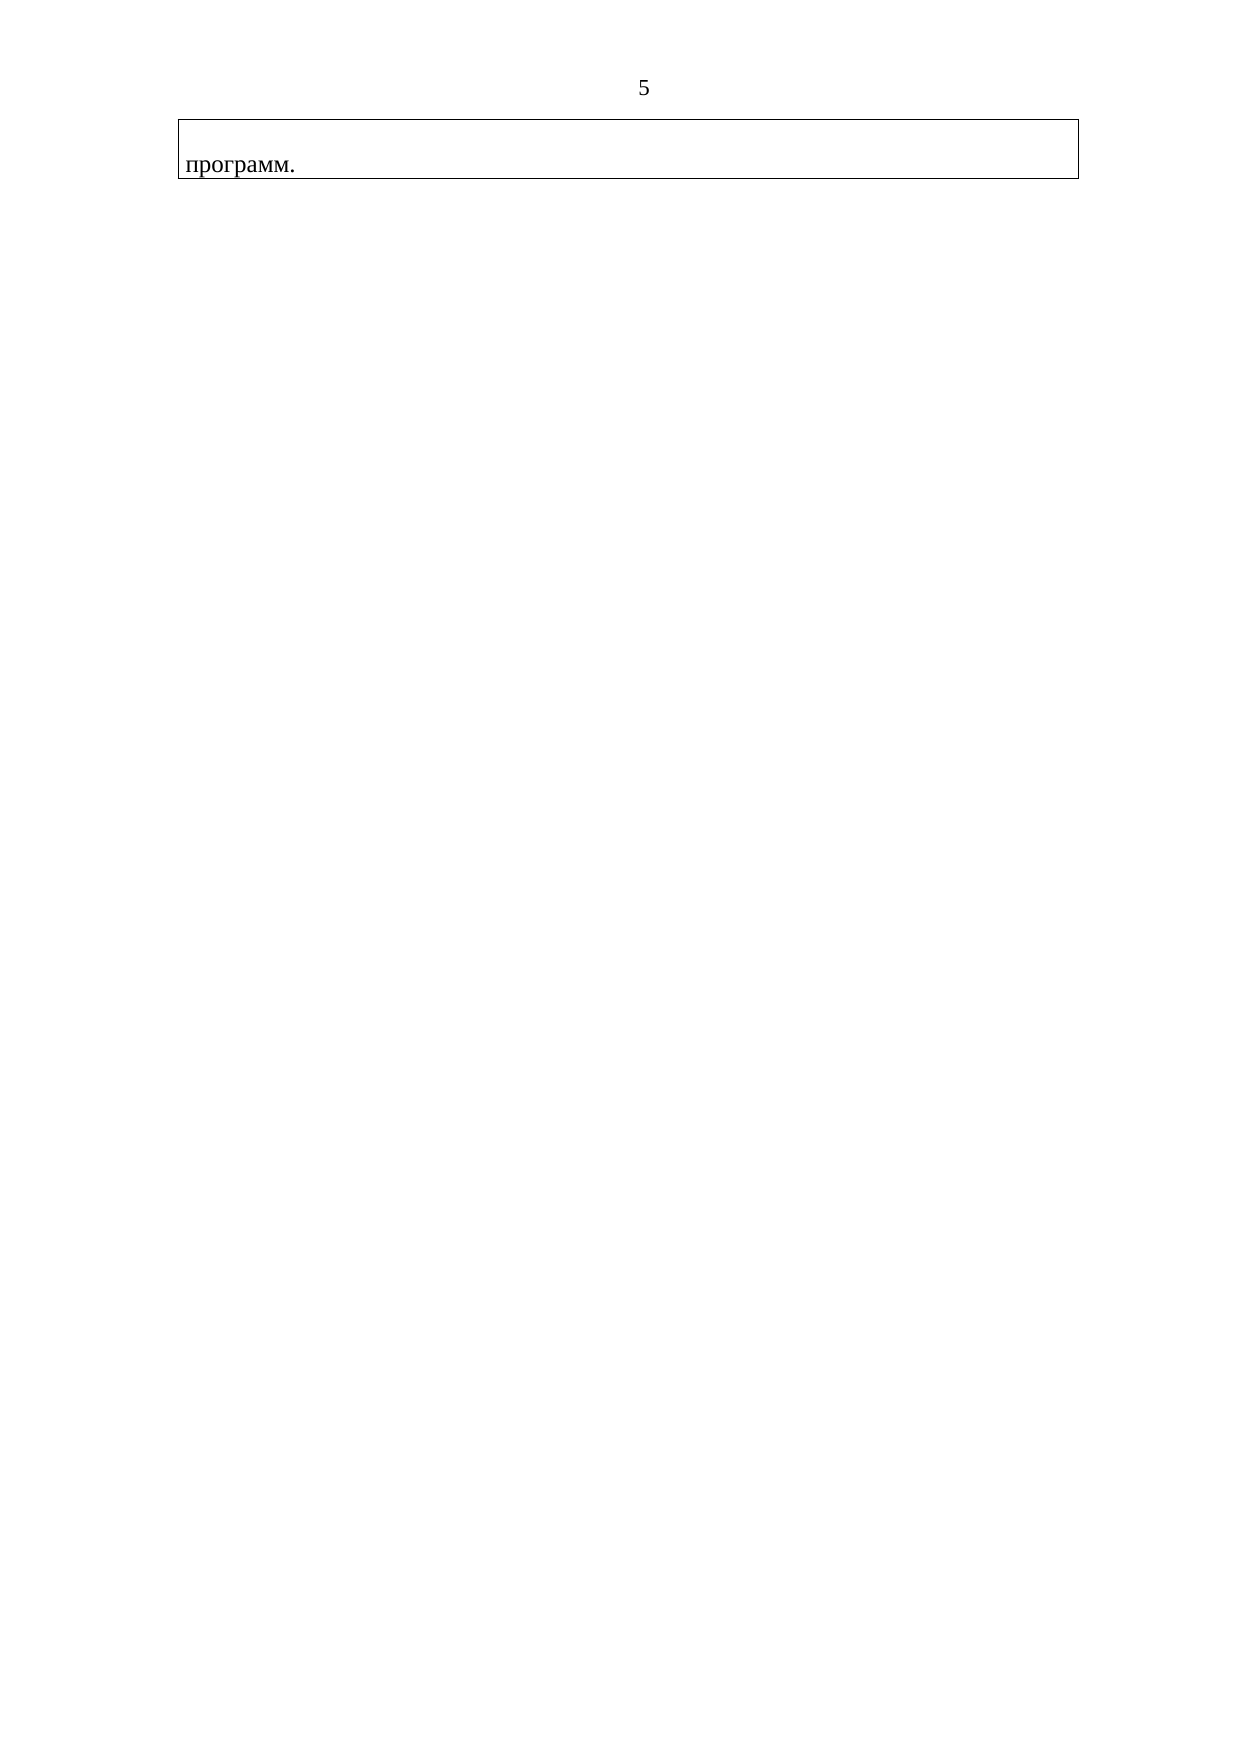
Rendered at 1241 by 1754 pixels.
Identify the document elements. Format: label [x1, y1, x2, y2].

table_cell [179, 120, 1078, 178]
